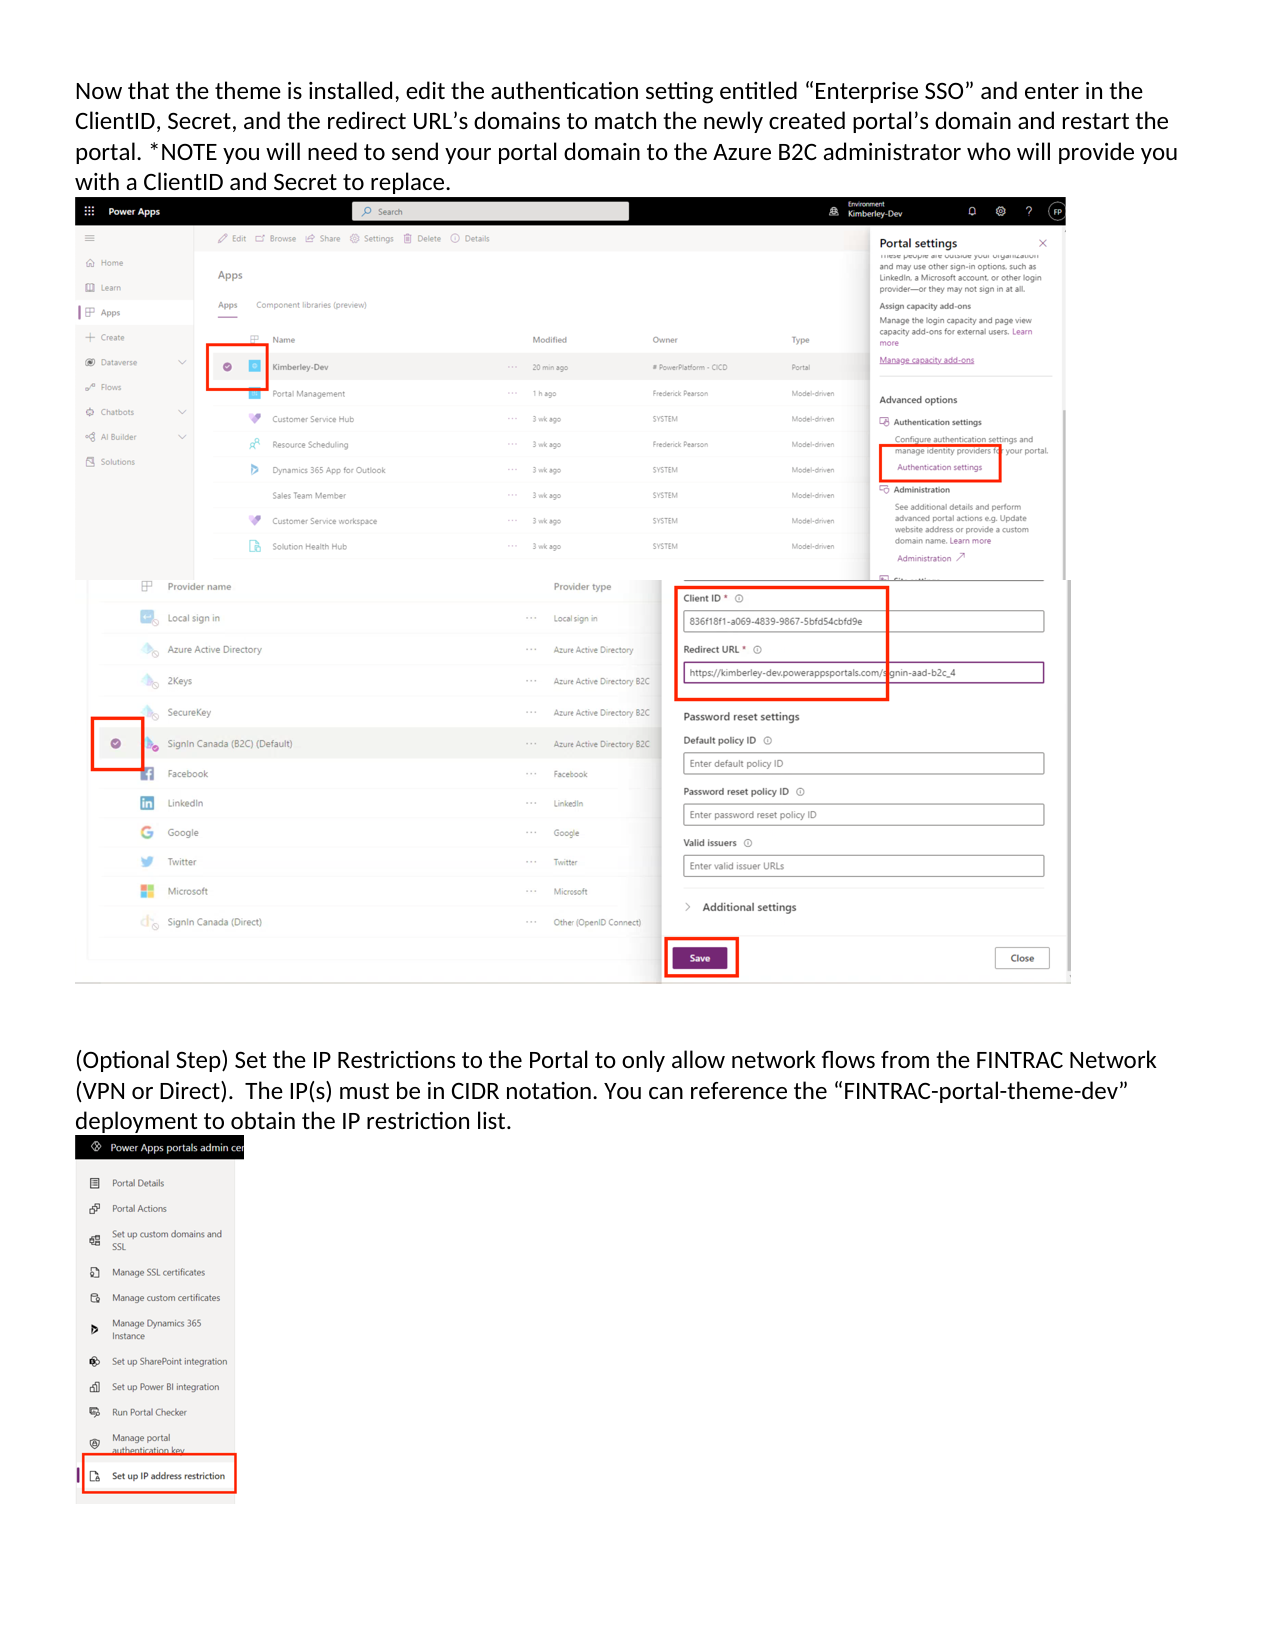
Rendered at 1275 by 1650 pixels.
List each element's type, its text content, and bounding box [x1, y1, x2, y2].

picture [75, 197, 1071, 984]
picture [75, 1135, 244, 1504]
text Now that the theme is installed, edit the authentication setting entitled “Enterprise SSO” and enter in the ClientID, Secret, and the redirect URL’s domains to match the newly created portal’s domain and restart the portal. *NOTE you will need to send your portal domain to the Azure B2C administrator who will provide you with a ClientID and Secret to replace. [75, 75, 1200, 197]
text (Optional Step) Set the IP Restrictions to the Portal to only allow network flows from the FINTRAC Network (VPN or Direct). The IP(s) must be in CIDR notation. You can reference the “FINTRAC-portal-theme-dev” deployment to obtain the IP restriction list. [75, 1044, 1200, 1136]
